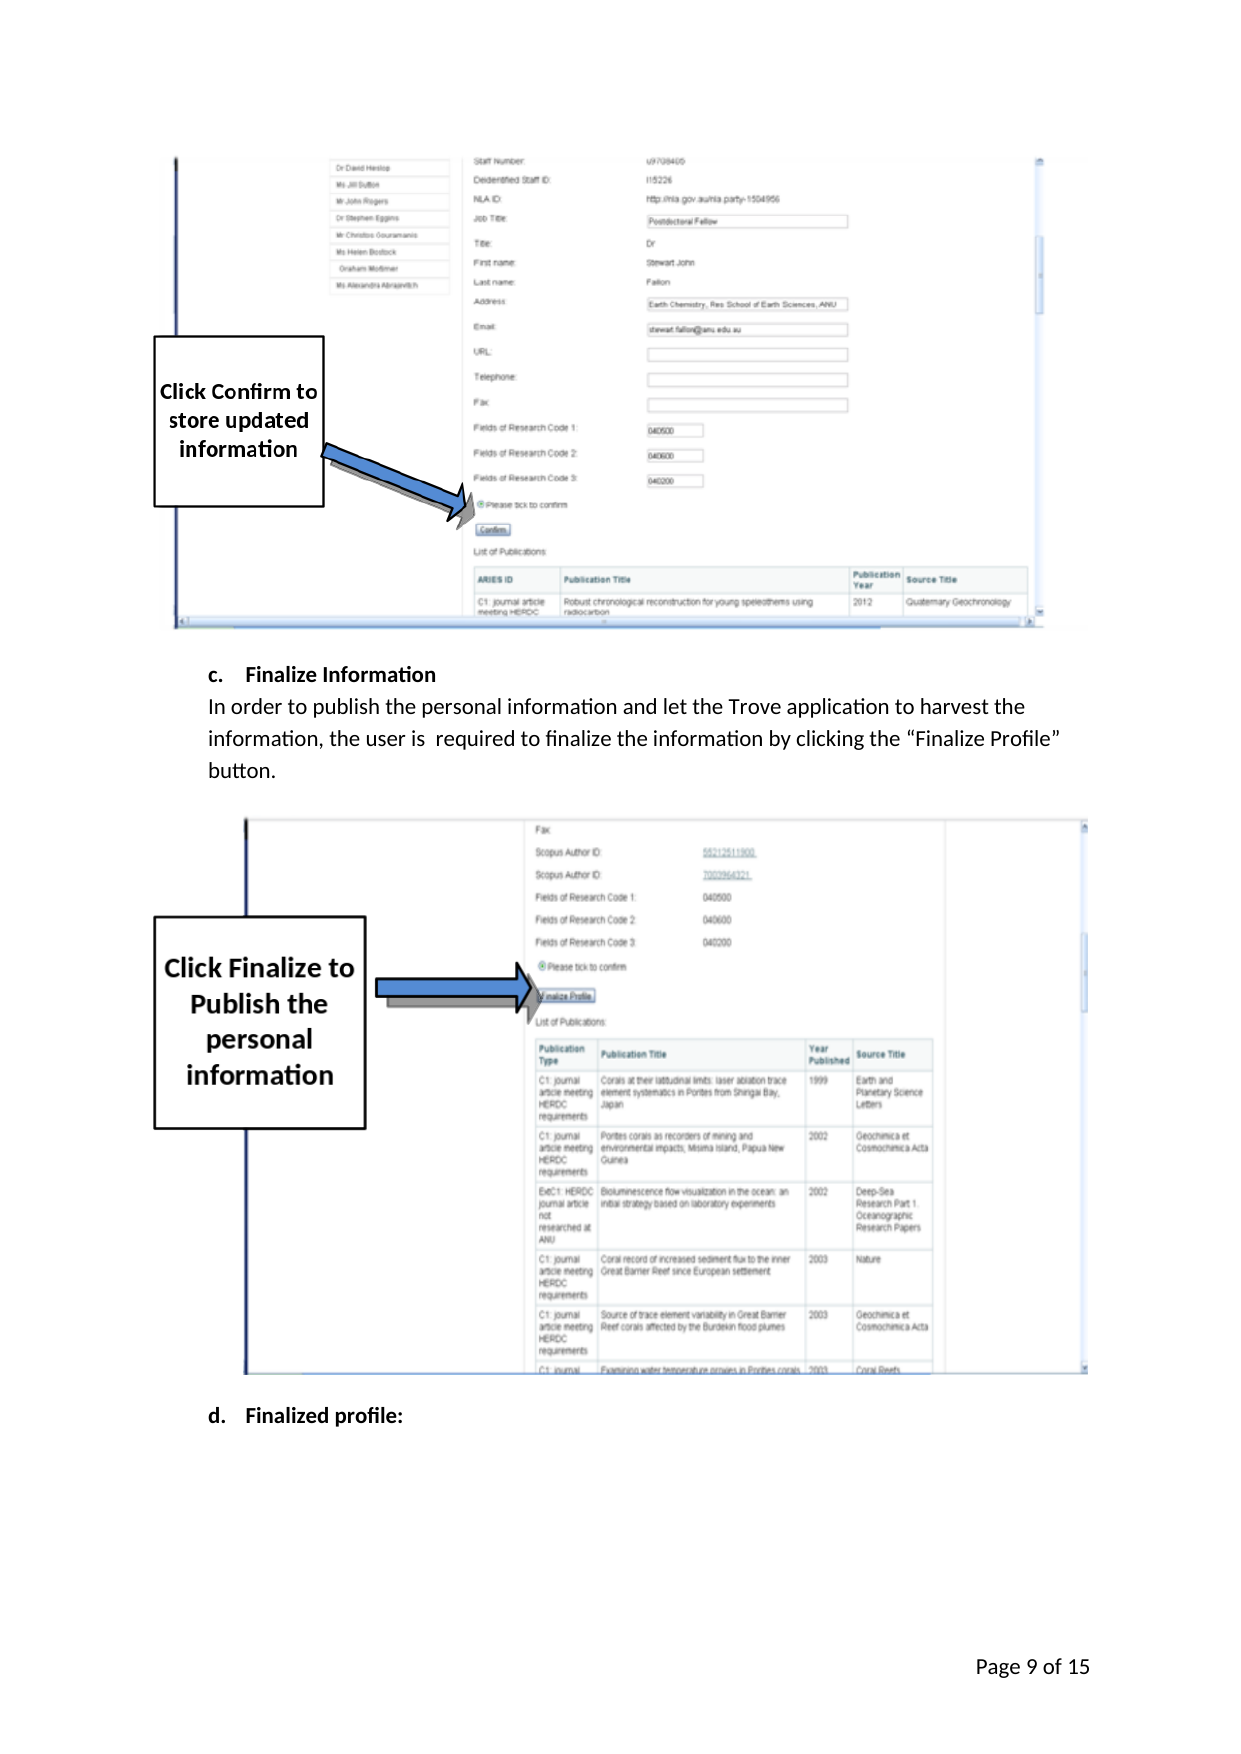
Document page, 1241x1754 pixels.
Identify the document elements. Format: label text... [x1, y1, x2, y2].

list Finalized profile: [208, 1401, 1090, 1429]
list Finalize Information [208, 660, 1090, 688]
list In order to publish the personal information and let the Trove application to harvest the information, the user is required to finalize the information by clicking the “Finalize Profile” button. [208, 692, 1090, 784]
